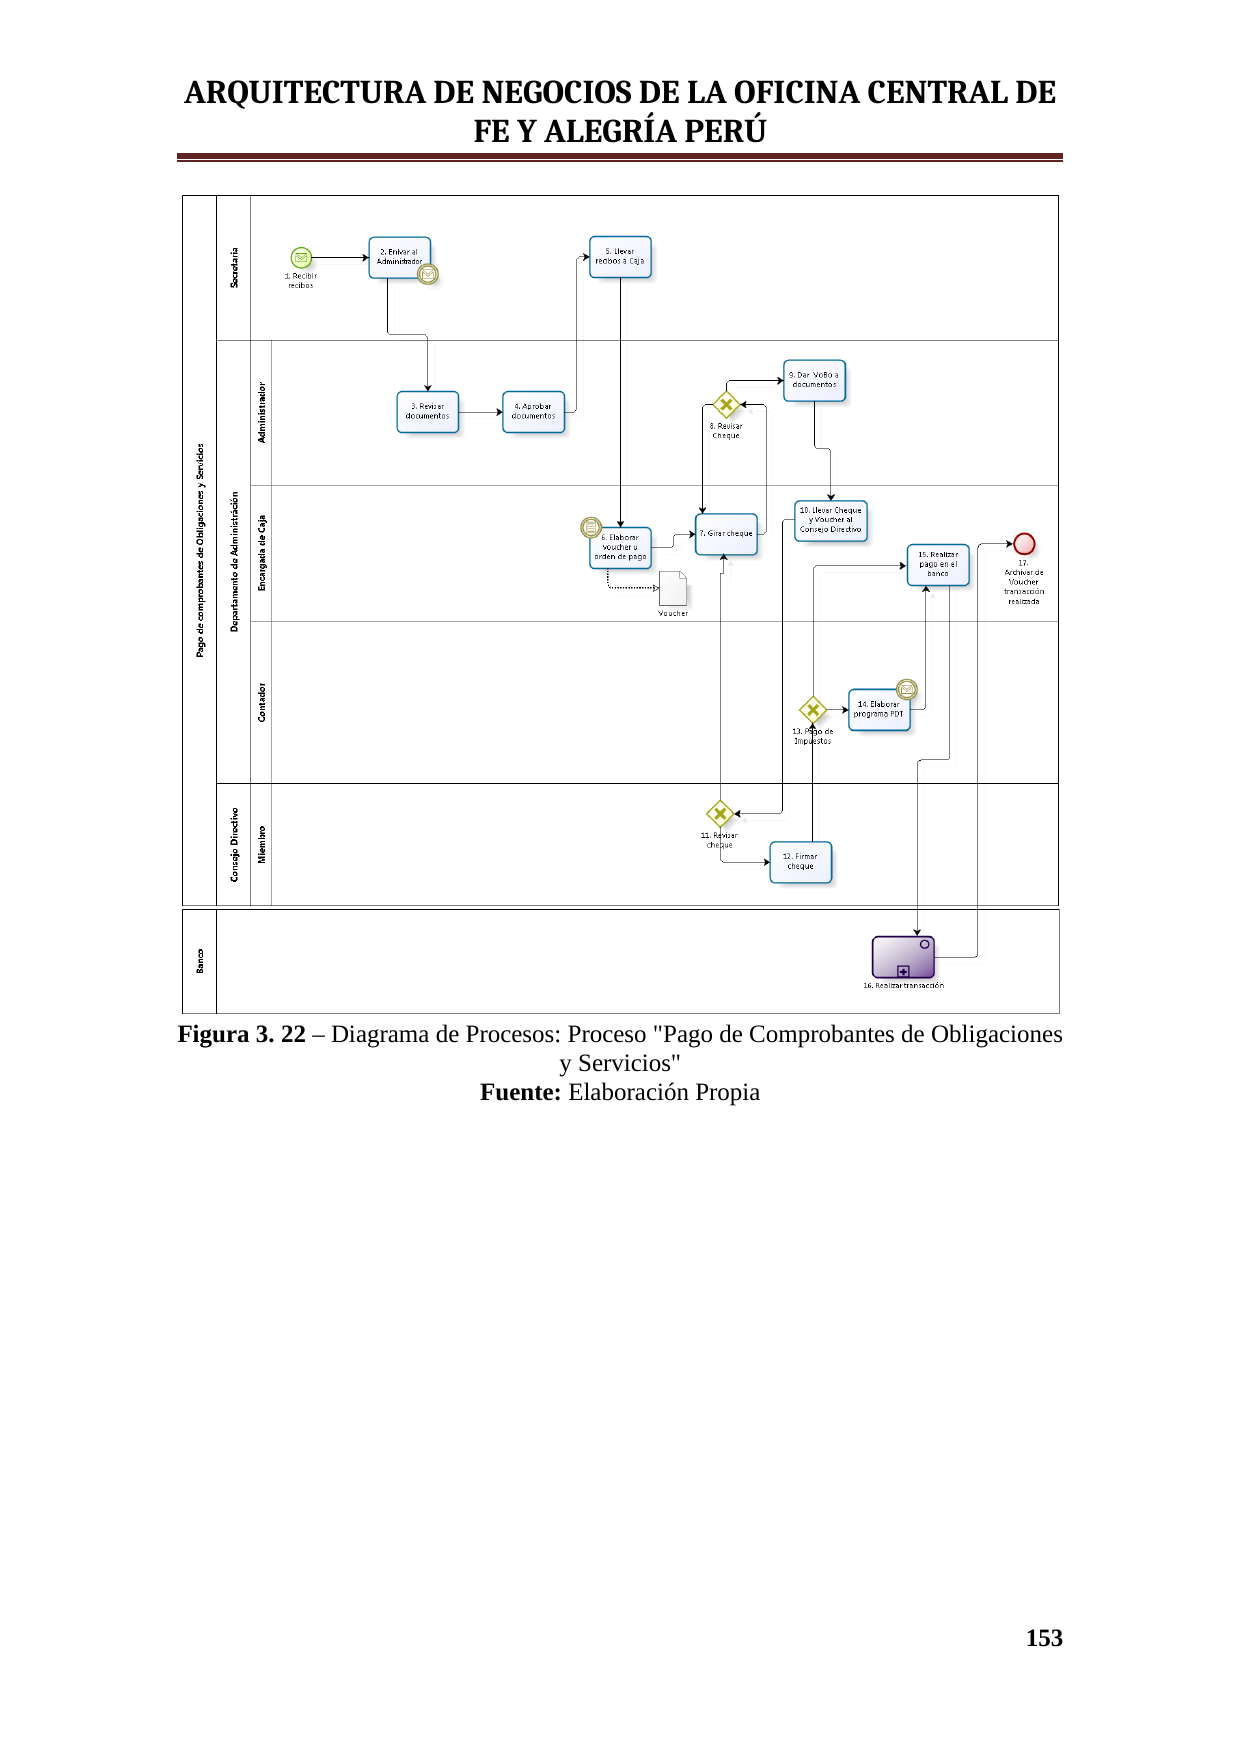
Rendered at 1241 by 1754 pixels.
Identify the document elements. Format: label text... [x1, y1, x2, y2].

picture [177, 190, 1063, 1020]
text Fuente: Elaboración Propia [177, 1077, 1063, 1106]
text Figura 3. 22 – Diagrama de Procesos: Proceso "Pago de Comprobantes de Obligaciones y Servicios" [177, 1020, 1063, 1077]
